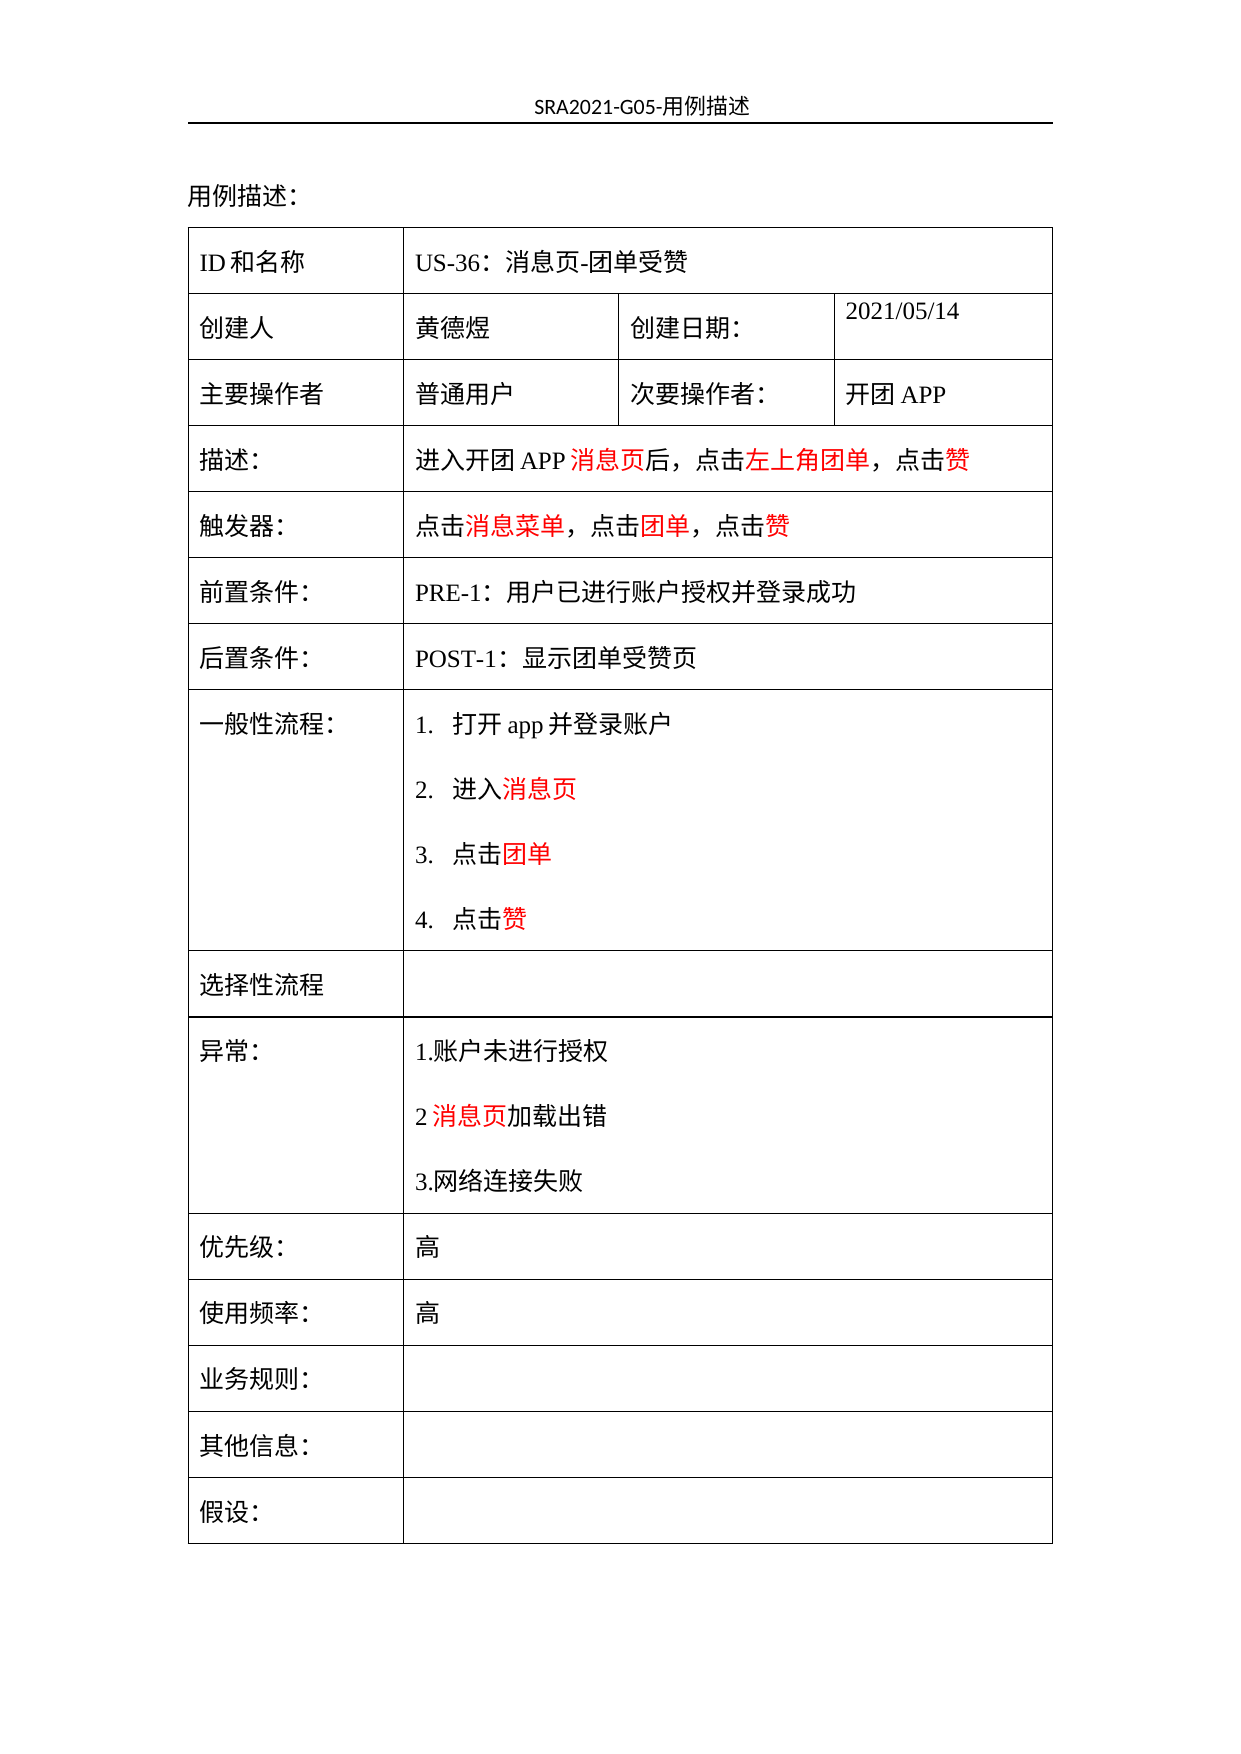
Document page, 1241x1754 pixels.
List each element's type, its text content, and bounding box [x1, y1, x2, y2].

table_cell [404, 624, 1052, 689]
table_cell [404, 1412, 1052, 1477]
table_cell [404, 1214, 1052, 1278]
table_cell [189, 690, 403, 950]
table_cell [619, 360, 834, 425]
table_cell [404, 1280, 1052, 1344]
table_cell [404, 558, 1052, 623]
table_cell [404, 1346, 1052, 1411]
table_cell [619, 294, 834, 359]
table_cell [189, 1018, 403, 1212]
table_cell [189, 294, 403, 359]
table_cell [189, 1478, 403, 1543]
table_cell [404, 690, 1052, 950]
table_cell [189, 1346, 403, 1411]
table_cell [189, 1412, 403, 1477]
text 用例描述： [187, 162, 1053, 227]
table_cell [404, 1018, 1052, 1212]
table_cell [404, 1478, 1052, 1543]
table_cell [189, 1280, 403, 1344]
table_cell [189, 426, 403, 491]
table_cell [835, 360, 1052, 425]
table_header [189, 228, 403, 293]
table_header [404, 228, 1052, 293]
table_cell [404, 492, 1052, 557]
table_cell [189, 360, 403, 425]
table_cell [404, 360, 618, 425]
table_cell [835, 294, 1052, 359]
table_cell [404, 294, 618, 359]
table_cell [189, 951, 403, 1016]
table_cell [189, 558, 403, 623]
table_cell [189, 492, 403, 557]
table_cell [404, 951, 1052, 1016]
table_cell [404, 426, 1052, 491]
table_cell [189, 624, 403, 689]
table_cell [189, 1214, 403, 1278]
